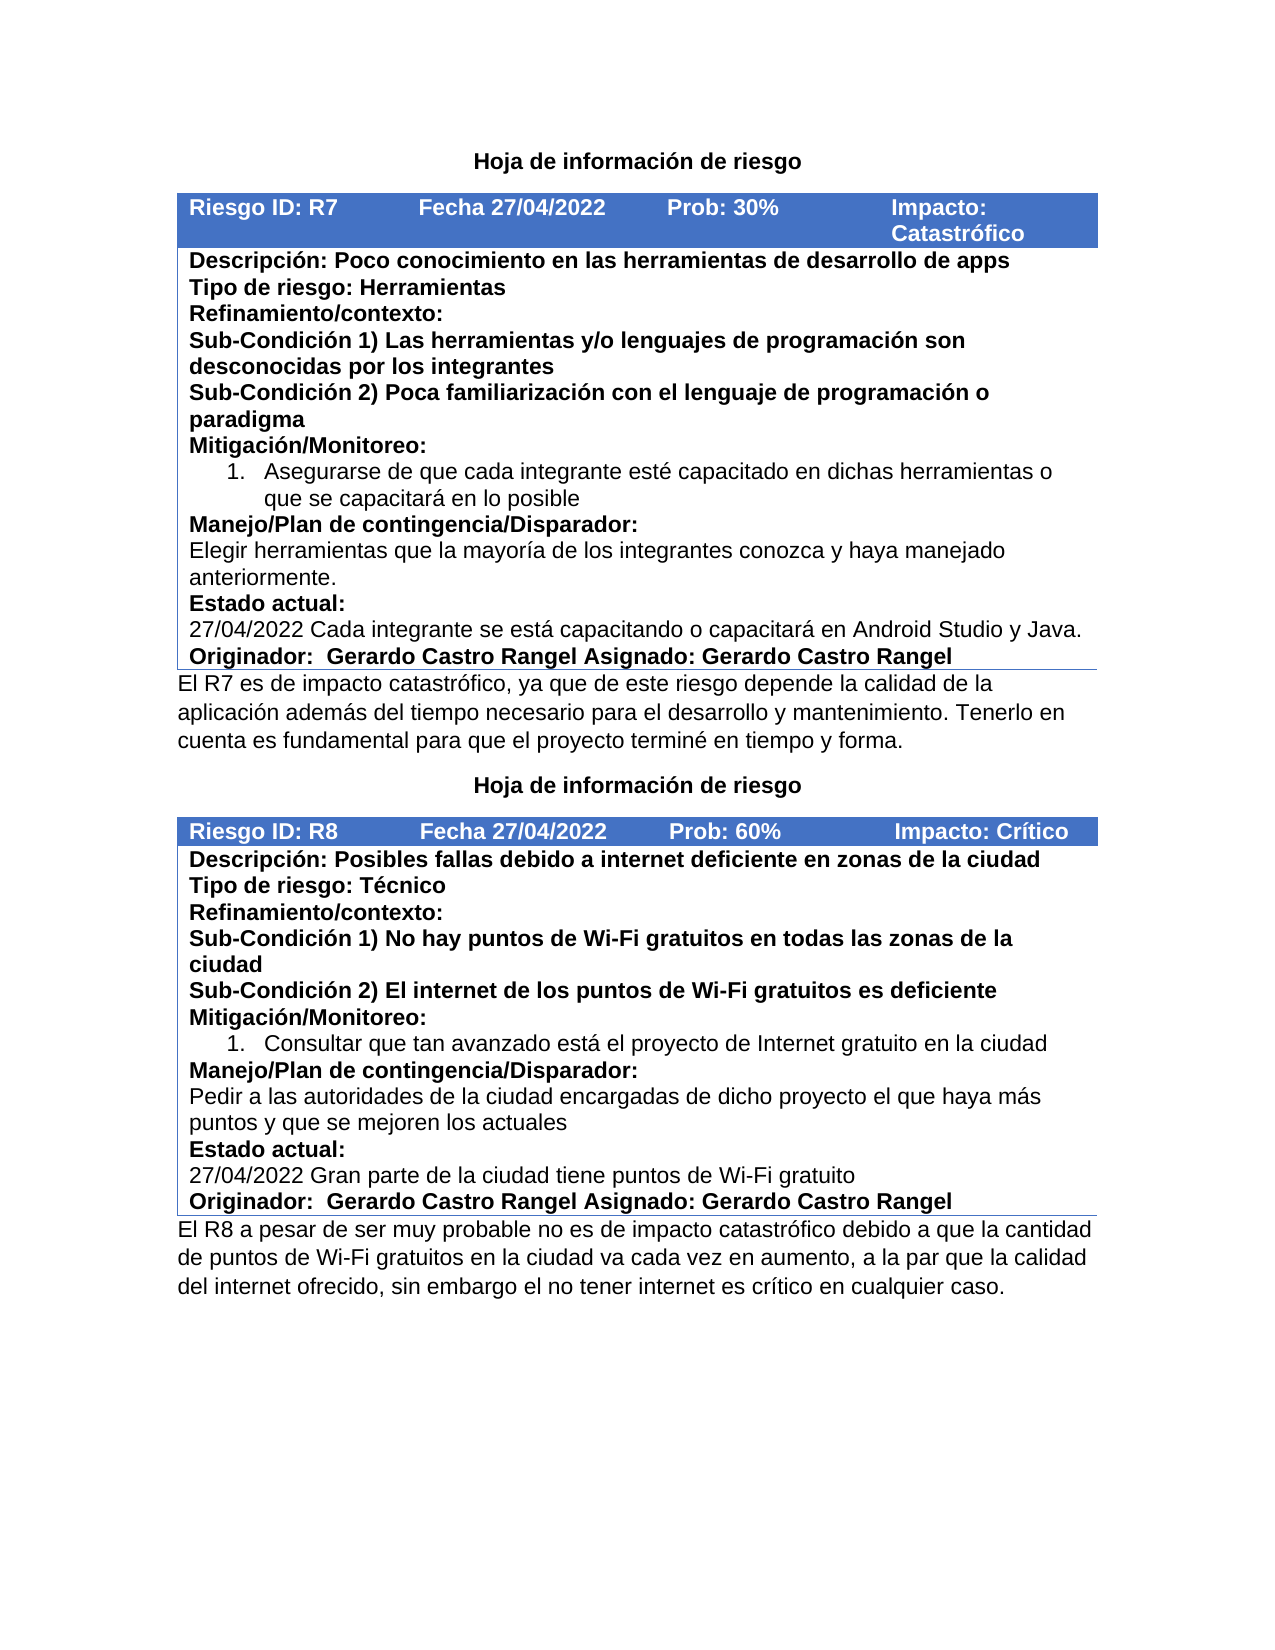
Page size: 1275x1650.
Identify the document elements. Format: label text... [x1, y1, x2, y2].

text Hoja de información de riesgo [177, 148, 1098, 174]
table_header Fecha 27/04/2022 [408, 818, 658, 845]
table_cell Descripción: Posibles fallas debido a internet deficiente en zonas de la ciudad Tipo de riesgo: Técnico Refinamiento/contexto: Sub-Condición 1) No hay puntos de Wi-Fi gratuitos en todas las zonas de la ciudad Sub-Condición 2) El internet de los puntos de Wi-Fi gratuitos es deficiente Mitigación/Monitoreo: Consultar que tan avanzado está el proyecto de Internet gratuito en la ciudad Manejo/Plan de contingencia/Disparador: Pedir a las autoridades de la ciudad encargadas de dicho proyecto el que haya más puntos y que se mejoren los actuales Estado actual: 27/04/2022 Gran parte de la ciudad tiene puntos de Wi-Fi gratuito Originador: Gerardo Castro Rangel Asignado: Gerardo Castro Rangel [178, 846, 1097, 1215]
text Hoja de información de riesgo [177, 772, 1098, 798]
table_header Riesgo ID: R8 [178, 818, 408, 845]
table_header Impacto: Crítico [883, 818, 1097, 845]
table_header Prob: 60% [658, 818, 883, 845]
table_header Riesgo ID: R7 [178, 194, 407, 246]
table_header Fecha 27/04/2022 [407, 194, 656, 246]
text El R8 a pesar de ser muy probable no es de impacto catastrófico debido a que la cantidad de puntos de Wi-Fi gratuitos en la ciudad va cada vez en aumento, a la par que la calidad del internet ofrecido, sin embargo el no tener internet es crítico en cualquier caso. [177, 1216, 1098, 1299]
table_cell Descripción: Poco conocimiento en las herramientas de desarrollo de apps Tipo de riesgo: Herramientas Refinamiento/contexto: Sub-Condición 1) Las herramientas y/o lenguajes de programación son desconocidas por los integrantes Sub-Condición 2) Poca familiarización con el lenguaje de programación o paradigma Mitigación/Monitoreo: Asegurarse de que cada integrante esté capacitado en dichas herramientas o que se capacitará en lo posible Manejo/Plan de contingencia/Disparador: Elegir herramientas que la mayoría de los integrantes conozca y haya manejado anteriormente. Estado actual: 27/04/2022 Cada integrante se está capacitando o capacitará en Android Studio y Java. Originador: Gerardo Castro Rangel Asignado: Gerardo Castro Rangel [178, 248, 1097, 669]
text El R7 es de impacto catastrófico, ya que de este riesgo depende la calidad de la aplicación además del tiempo necesario para el desarrollo y mantenimiento. Tenerlo en cuenta es fundamental para que el proyecto terminé en tiempo y forma. [177, 670, 1098, 753]
table_header Impacto: Catastrófico [880, 194, 1097, 246]
table_header Prob: 30% [656, 194, 880, 246]
